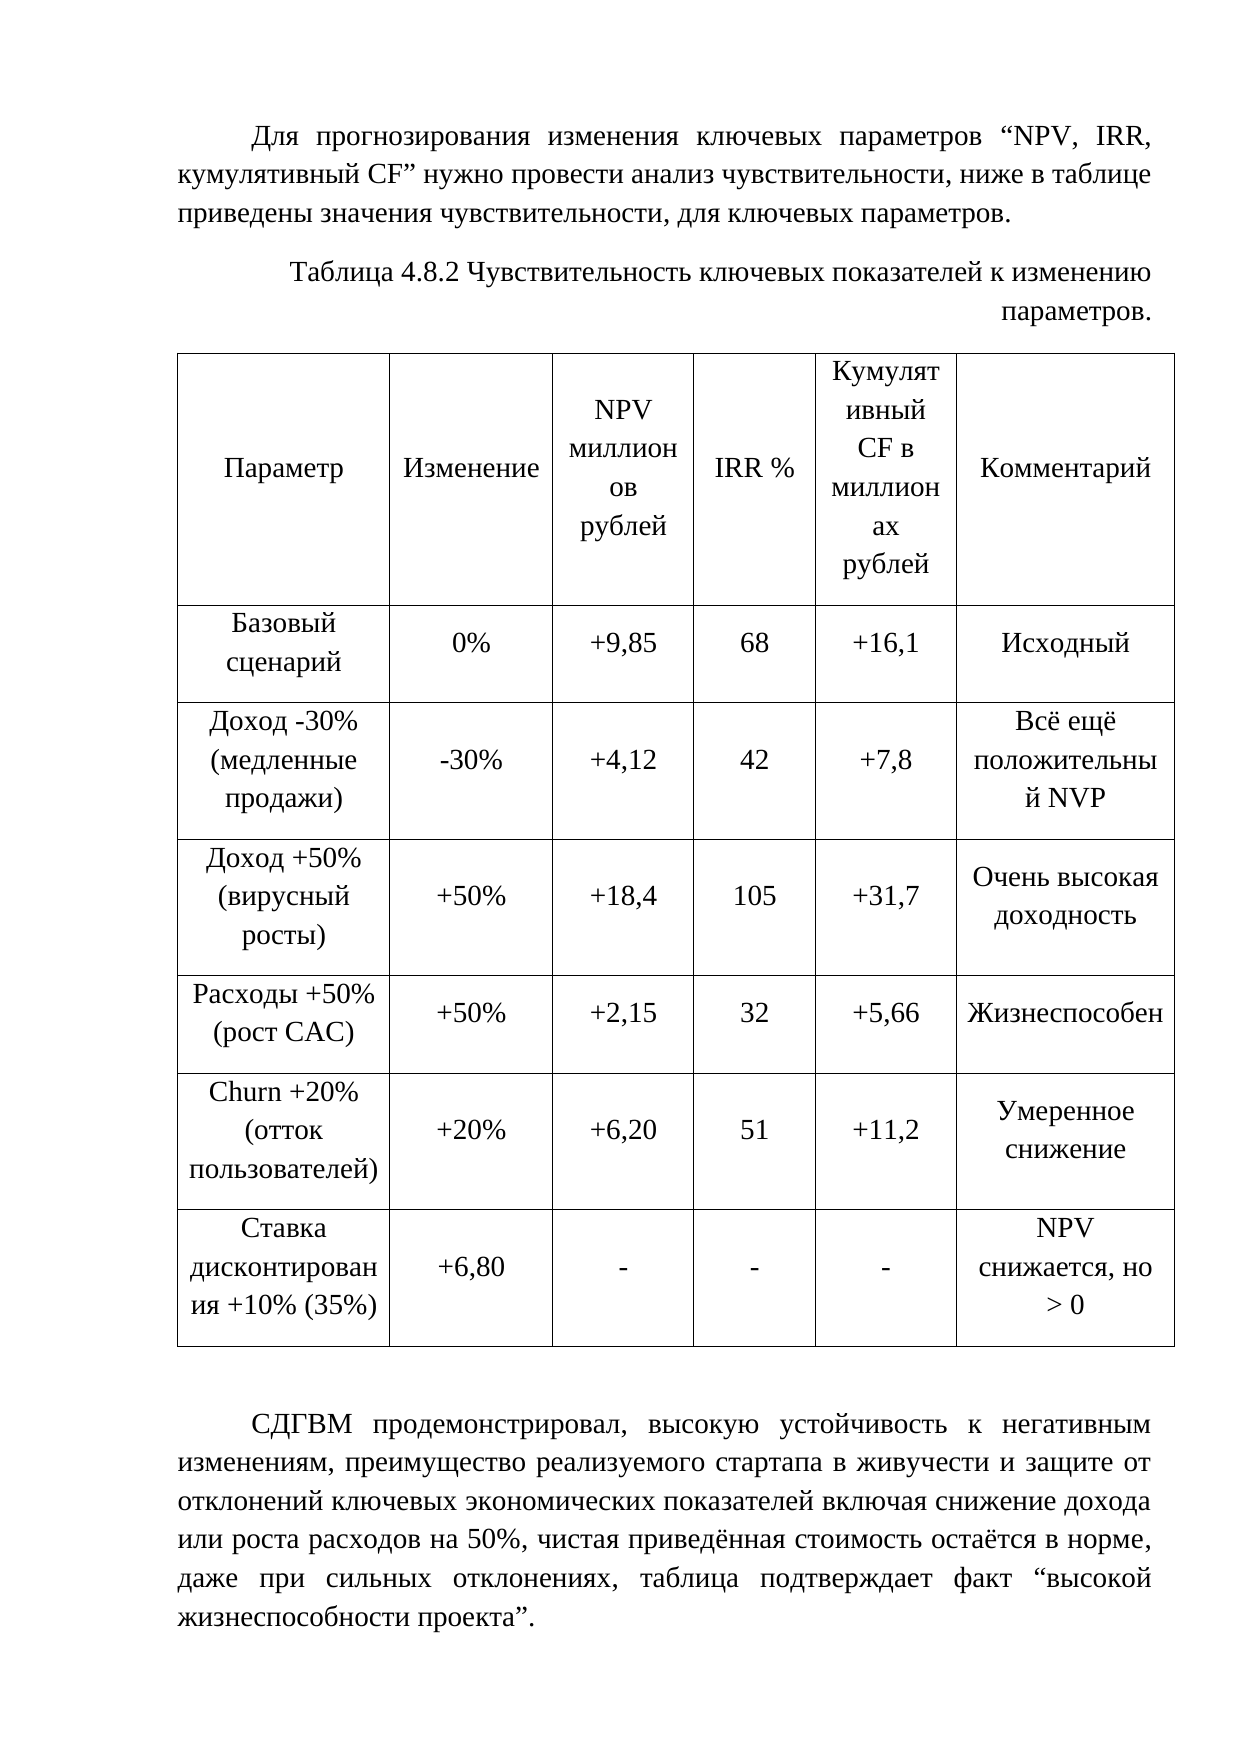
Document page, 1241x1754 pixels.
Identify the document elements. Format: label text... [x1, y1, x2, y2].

table_cell +20% [390, 1074, 552, 1209]
table_cell Доход +50% (вирусный росты) [178, 840, 389, 975]
table_cell Доход -30% (медленные продажи) [178, 703, 389, 839]
table_cell - [816, 1210, 956, 1346]
table_cell +4,12 [553, 703, 693, 839]
table_cell +11,2 [816, 1074, 956, 1209]
text Таблица 4.8.2 Чувствительность ключевых показателей к изменению параметров. [177, 254, 1152, 327]
table_cell +7,8 [816, 703, 956, 839]
table_header NPV миллионов рублей [553, 354, 693, 604]
table_cell - [694, 1210, 815, 1346]
table_cell +16,1 [816, 606, 956, 702]
table_cell +31,7 [816, 840, 956, 975]
table_cell 105 [694, 840, 815, 975]
table_cell Расходы +50% (рост САС) [178, 976, 389, 1073]
table_cell -30% [390, 703, 552, 839]
text Для прогнозирования изменения ключевых параметров “NPV, IRR, кумулятивный CF” нужно провести анализ чувствительности, ниже в таблице приведены значения чувствительности, для ключевых параметров. [177, 118, 1152, 229]
table_cell +5,66 [816, 976, 956, 1073]
table_cell +6,80 [390, 1210, 552, 1346]
table_cell 0% [390, 606, 552, 702]
table_cell Исходный [957, 606, 1174, 702]
table_cell 32 [694, 976, 815, 1073]
table_cell NPV снижается, но > 0 [957, 1210, 1174, 1346]
table_header Комментарий [957, 354, 1174, 604]
table_cell 68 [694, 606, 815, 702]
table_cell - [553, 1210, 693, 1346]
table_cell +50% [390, 976, 552, 1073]
table_header Параметр [178, 354, 389, 604]
table_cell Всё ещё положительный NVP [957, 703, 1174, 839]
table_cell Ставка дисконтирования +10% (35%) [178, 1210, 389, 1346]
table_header Изменение [390, 354, 552, 604]
table_cell 51 [694, 1074, 815, 1209]
table_cell Базовый сценарий [178, 606, 389, 702]
table_cell Жизнеспособен [957, 976, 1174, 1073]
table_cell +18,4 [553, 840, 693, 975]
table_cell 42 [694, 703, 815, 839]
table_cell +50% [390, 840, 552, 975]
table_header Кумулятивный CF в миллионах рублей [816, 354, 956, 604]
table_cell Очень высокая доходность [957, 840, 1174, 975]
table_cell Churn +20% (отток пользователей) [178, 1074, 389, 1209]
table_cell +2,15 [553, 976, 693, 1073]
table_cell Умеренное снижение [957, 1074, 1174, 1209]
table_header IRR % [694, 354, 815, 604]
table_cell +9,85 [553, 606, 693, 702]
table_cell +6,20 [553, 1074, 693, 1209]
text СДГВМ продемонстрировал, высокую устойчивость к негативным изменениям, преимущество реализуемого стартапа в живучести и защите от отклонений ключевых экономических показателей включая снижение дохода или роста расходов на 50%, чистая приведённая стоимость остаётся в норме, даже при сильных отклонениях, таблица подтверждает факт “высокой жизнеспособности проекта”. [177, 1406, 1152, 1632]
